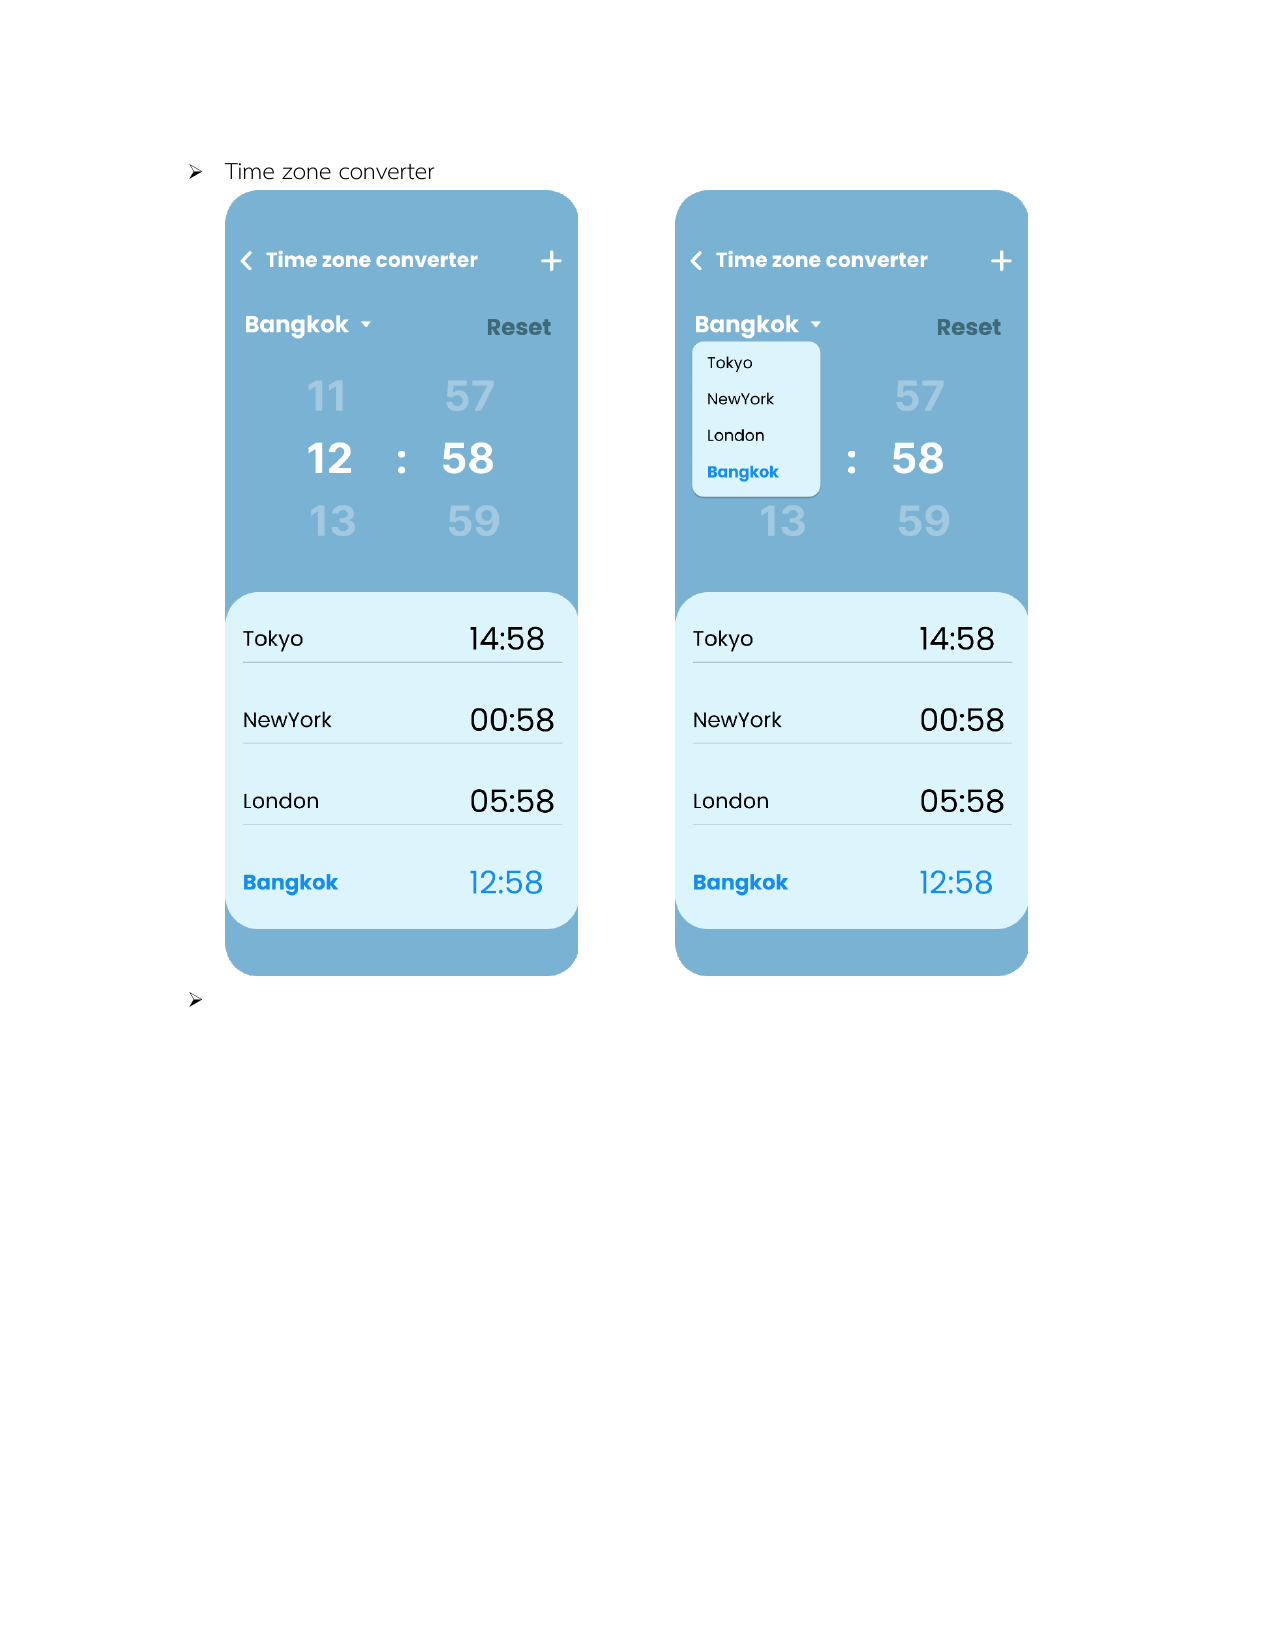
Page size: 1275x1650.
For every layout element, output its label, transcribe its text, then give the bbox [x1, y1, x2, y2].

picture [675, 190, 1028, 976]
list Time zone converter [187, 150, 1125, 188]
picture [225, 190, 578, 976]
